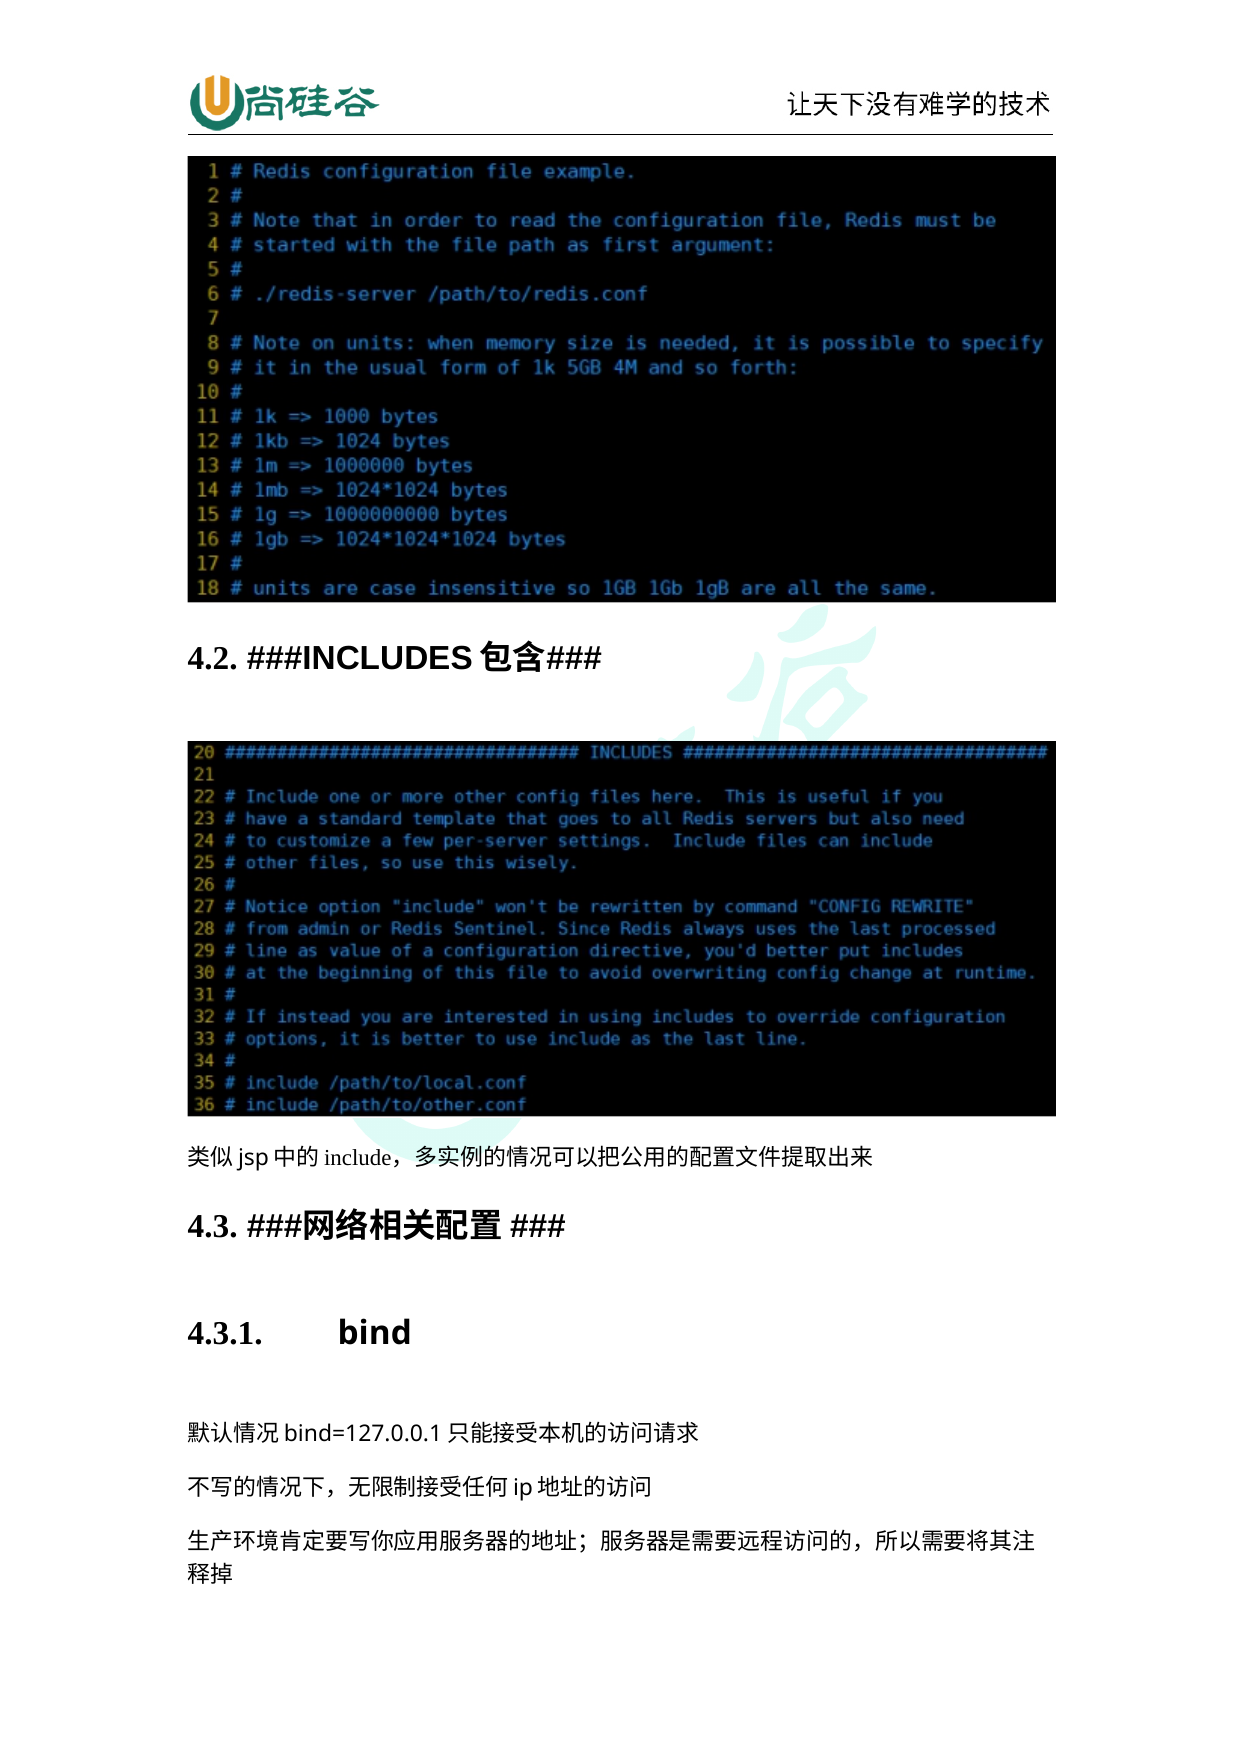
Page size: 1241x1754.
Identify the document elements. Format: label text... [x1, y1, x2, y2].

text 生产环境肯定要写你应用服务器的地址；服务器是需要远程访问的，所以需要将其注释掉 [187, 1523, 1053, 1589]
subtitle bind [187, 1309, 1053, 1354]
picture [187, 156, 1056, 604]
text 不写的情况下，无限制接受任何ip地址的访问 [187, 1469, 1053, 1502]
picture [187, 741, 1056, 1118]
subtitle ###网络相关配置 ### [187, 1199, 1053, 1247]
text 类似jsp中的include，多实例的情况可以把公用的配置文件提取出来 [187, 1139, 1053, 1172]
subtitle ###INCLUDES包含### [187, 631, 1053, 679]
text 默认情况bind=127.0.0.1只能接受本机的访问请求 [187, 1415, 1053, 1448]
picture [187, 73, 1053, 132]
